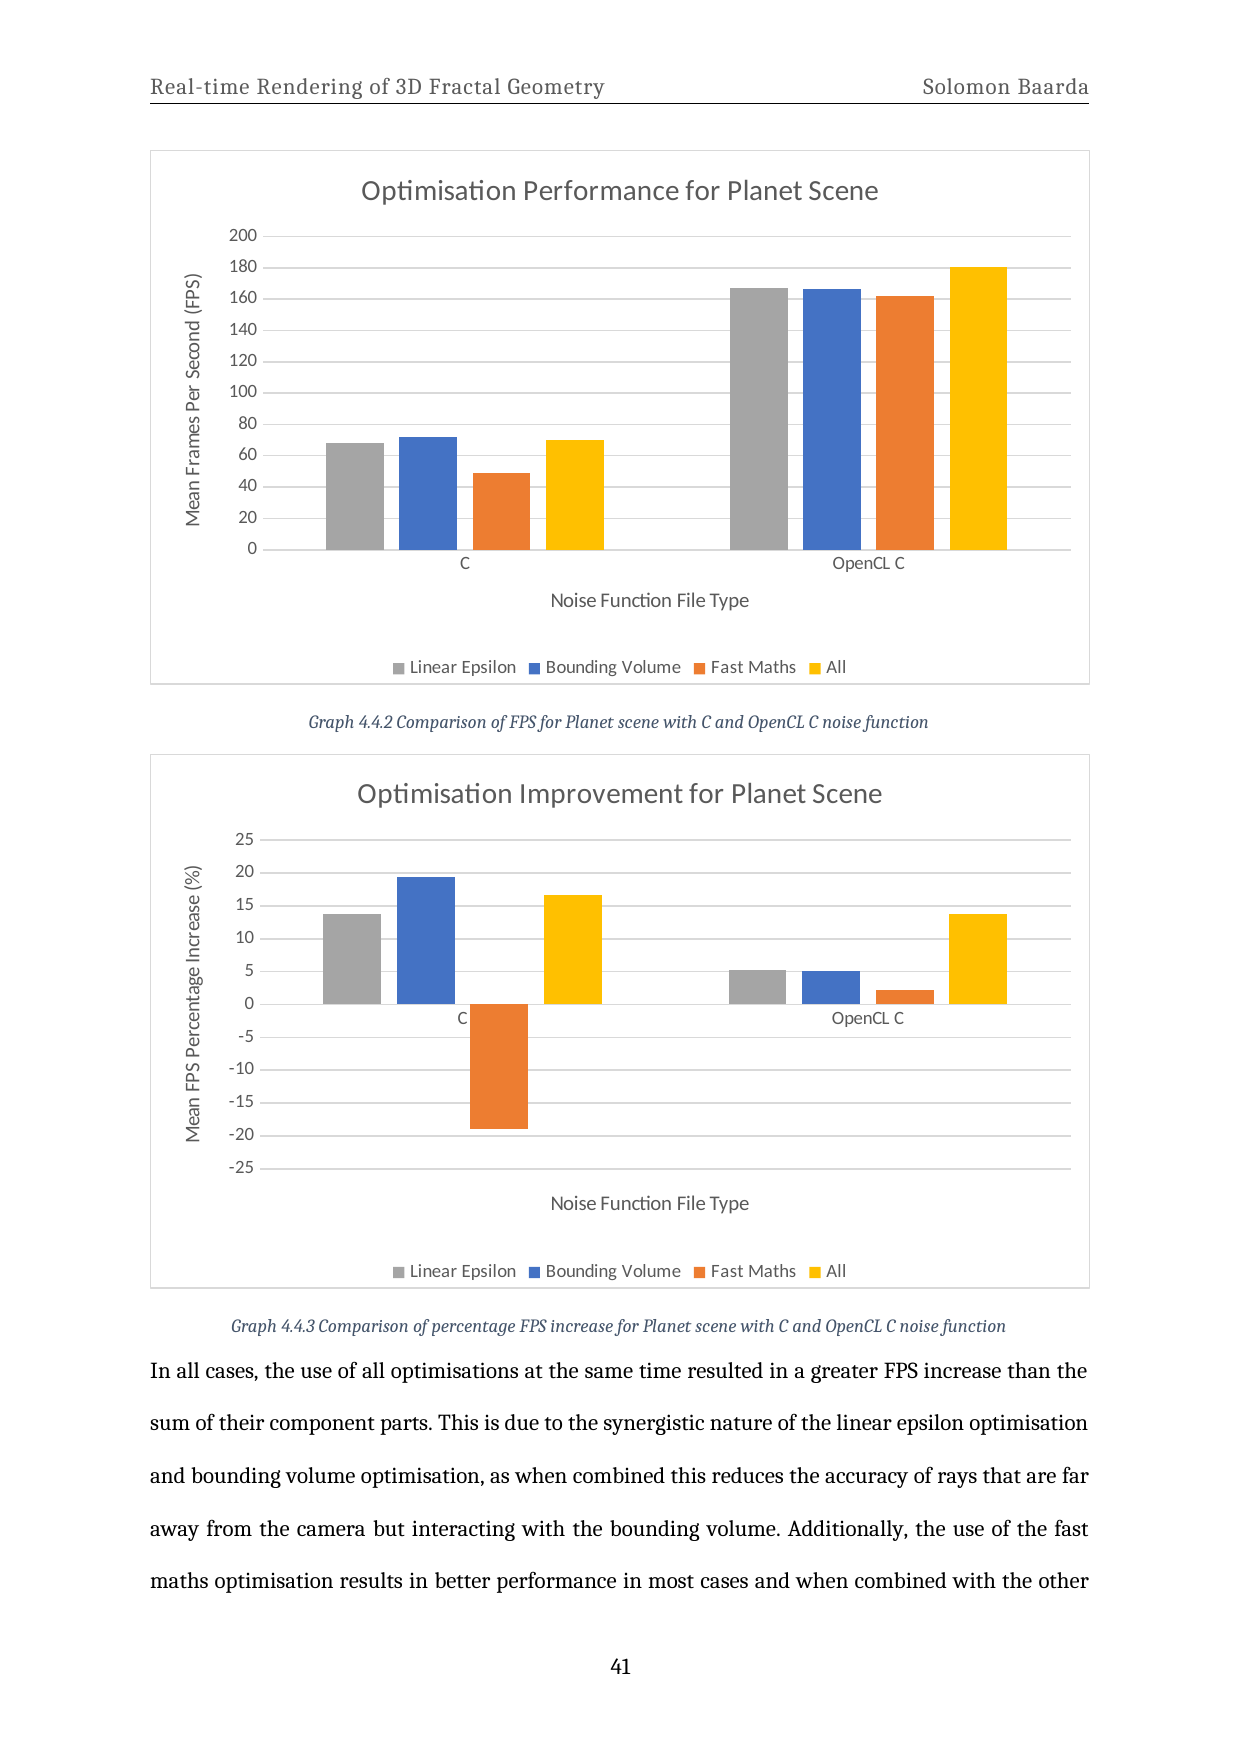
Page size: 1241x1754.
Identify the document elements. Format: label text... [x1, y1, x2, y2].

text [150, 1357, 1090, 1595]
